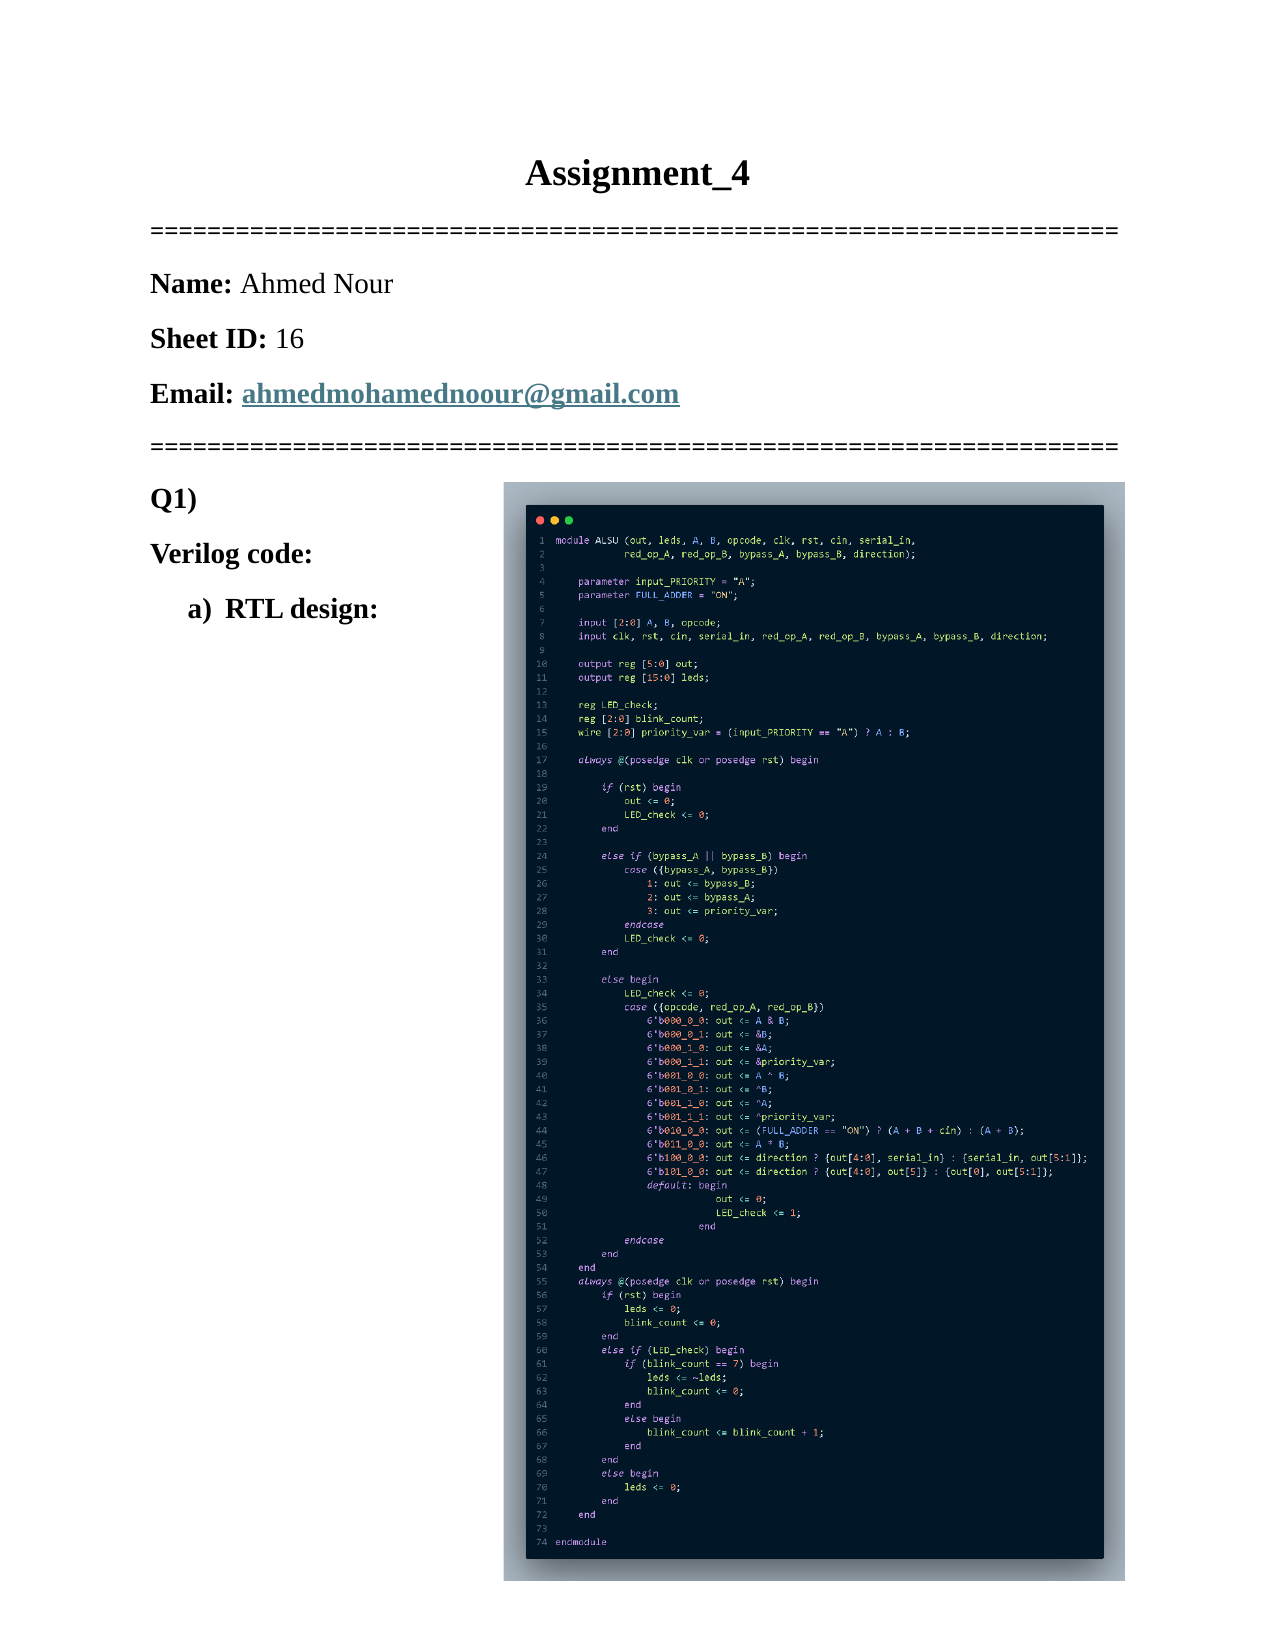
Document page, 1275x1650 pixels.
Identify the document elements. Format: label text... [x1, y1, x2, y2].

text ==================================================================== [150, 216, 1125, 245]
text Q1) [150, 481, 1125, 515]
text Name: Ahmed Nour [150, 266, 1125, 299]
text Email: ahmedmohamednoour@gmail.com [150, 376, 1125, 410]
list RTL design: [187, 592, 503, 625]
text Verilog code: [150, 536, 503, 570]
text ==================================================================== [150, 432, 1125, 460]
text Assignment_4 [150, 150, 1125, 193]
picture [503, 482, 1125, 1581]
text Sheet ID: 16 [150, 321, 1125, 355]
